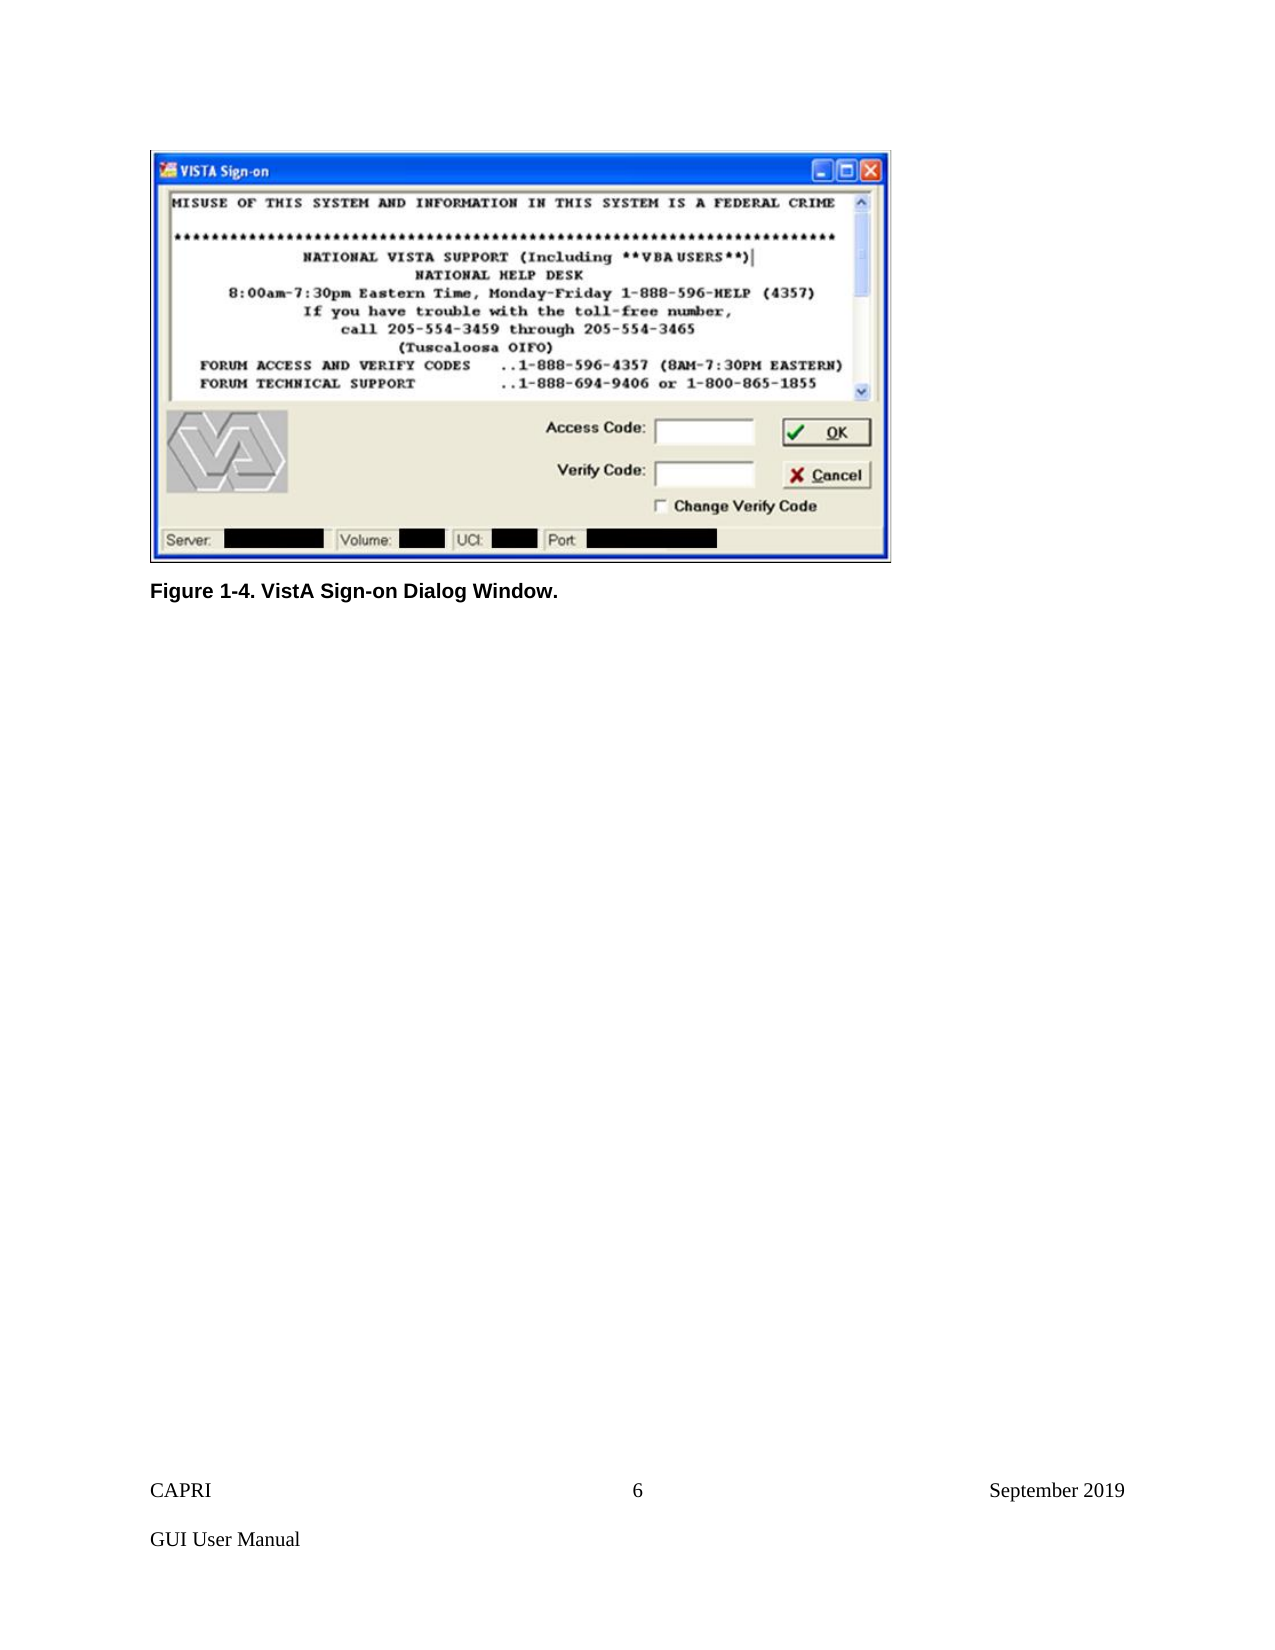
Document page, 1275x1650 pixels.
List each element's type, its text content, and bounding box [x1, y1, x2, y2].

text Figure 1-4. VistA Sign-on Dialog Window. [150, 579, 1125, 603]
picture [150, 150, 892, 563]
